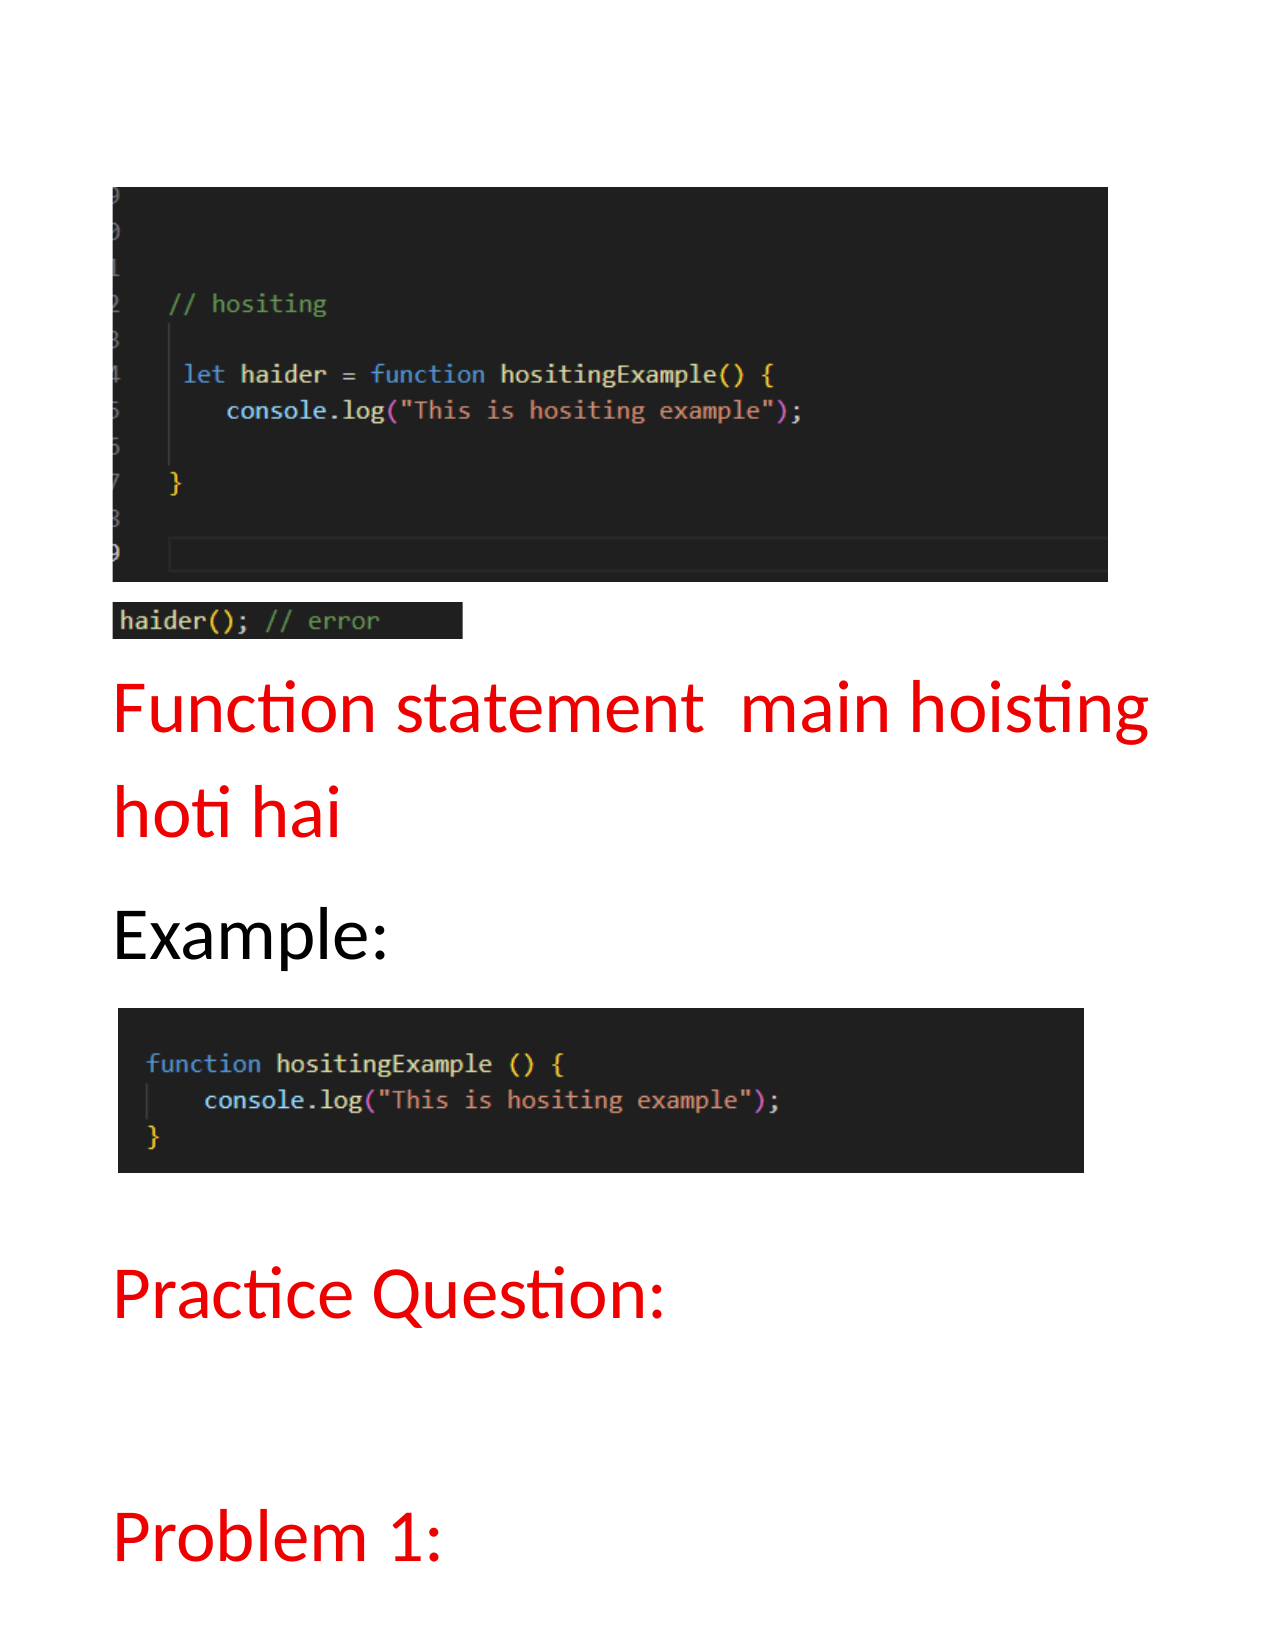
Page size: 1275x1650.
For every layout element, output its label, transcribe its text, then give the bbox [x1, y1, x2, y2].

picture [112, 602, 463, 639]
text Problem 1: [112, 1489, 1162, 1581]
picture [118, 1008, 1084, 1173]
text Function statement main hoisting hoti hai [112, 659, 1162, 856]
text Example: [112, 887, 1162, 978]
picture [112, 187, 1108, 582]
text Practice Question: [112, 1245, 1162, 1337]
